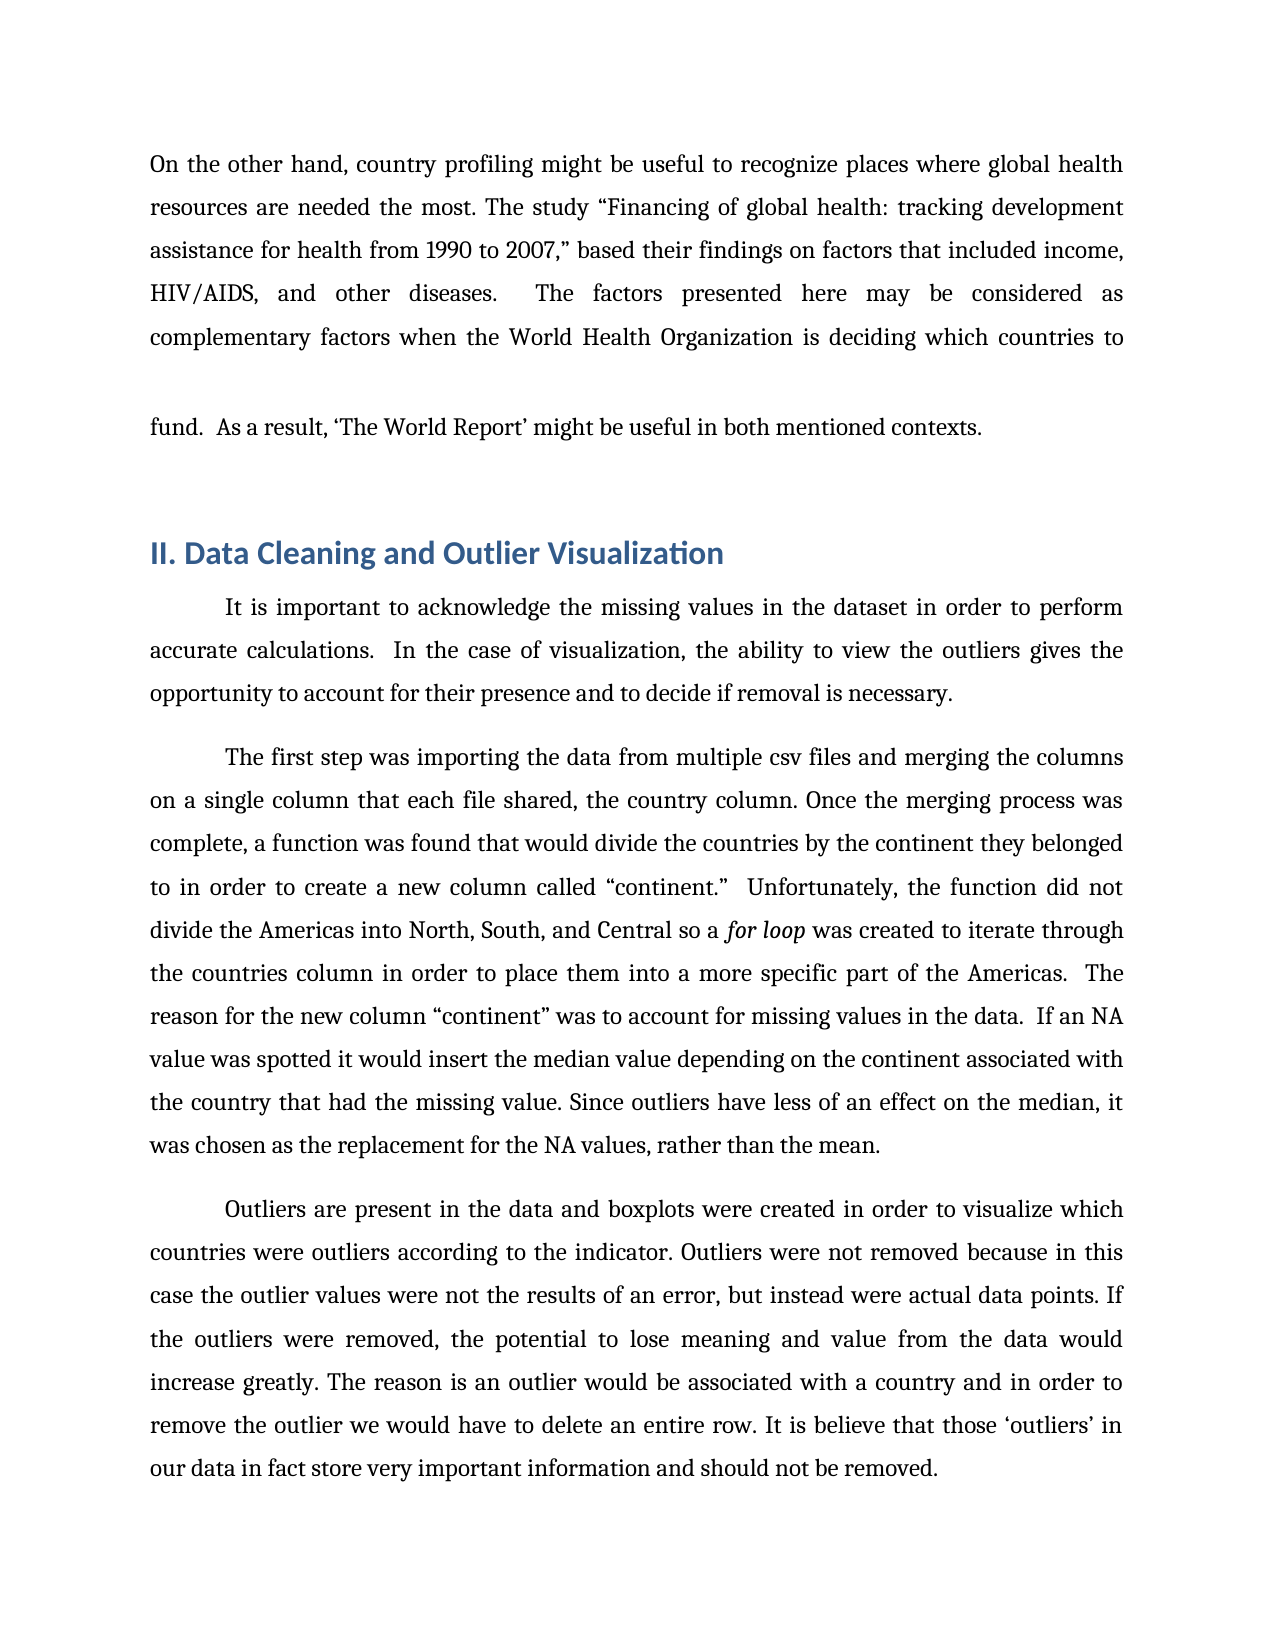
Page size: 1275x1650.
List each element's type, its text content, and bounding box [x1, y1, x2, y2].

text On the other hand, country profiling might be useful to recognize places where global health resources are needed the most. The study “Financing of global health: tracking development assistance for health from 1990 to 2007,” based their findings on factors that included income, HIV/AIDS, and other diseases. The factors presented here may be considered as complementary factors when the World Health Organization is deciding which countries to fund. As a result, ‘The World Report’ might be useful in both mentioned contexts. [150, 150, 1125, 449]
text It is important to acknowledge the missing values in the dataset in order to perform accurate calculations. In the case of visualization, the ability to view the outliers gives the opportunity to account for their presence and to decide if removal is necessary. [150, 593, 1125, 708]
text Outliers are present in the data and boxplots were created in order to visualize which countries were outliers according to the indicator. Outliers were not removed because in this case the outlier values were not the results of an error, but instead were actual data points. If the outliers were removed, the potential to lose meaning and value from the data would increase greatly. The reason is an outlier would be associated with a country and in order to remove the outlier we would have to delete an entire row. It is believe that those ‘outliers’ in our data in fact store very important information and should not be removed. [150, 1195, 1125, 1483]
text The first step was importing the data from multiple csv files and merging the columns on a single column that each file shared, the country column. Once the merging process was complete, a function was found that would divide the countries by the continent they belonged to in order to create a new column called “continent.” Unfortunately, the function did not divide the Americas into North, South, and Central so a for loop was created to iterate through the countries column in order to place them into a more specific part of the Americas. The reason for the new column “continent” was to account for missing values in the data. If an NA value was spotted it would insert the median value depending on the continent associated with the country that had the missing value. Since outliers have less of an effect on the median, it was chosen as the replacement for the NA values, rather than the mean. [150, 743, 1125, 1160]
subtitle II. Data Cleaning and Outlier Visualization [150, 532, 1125, 572]
